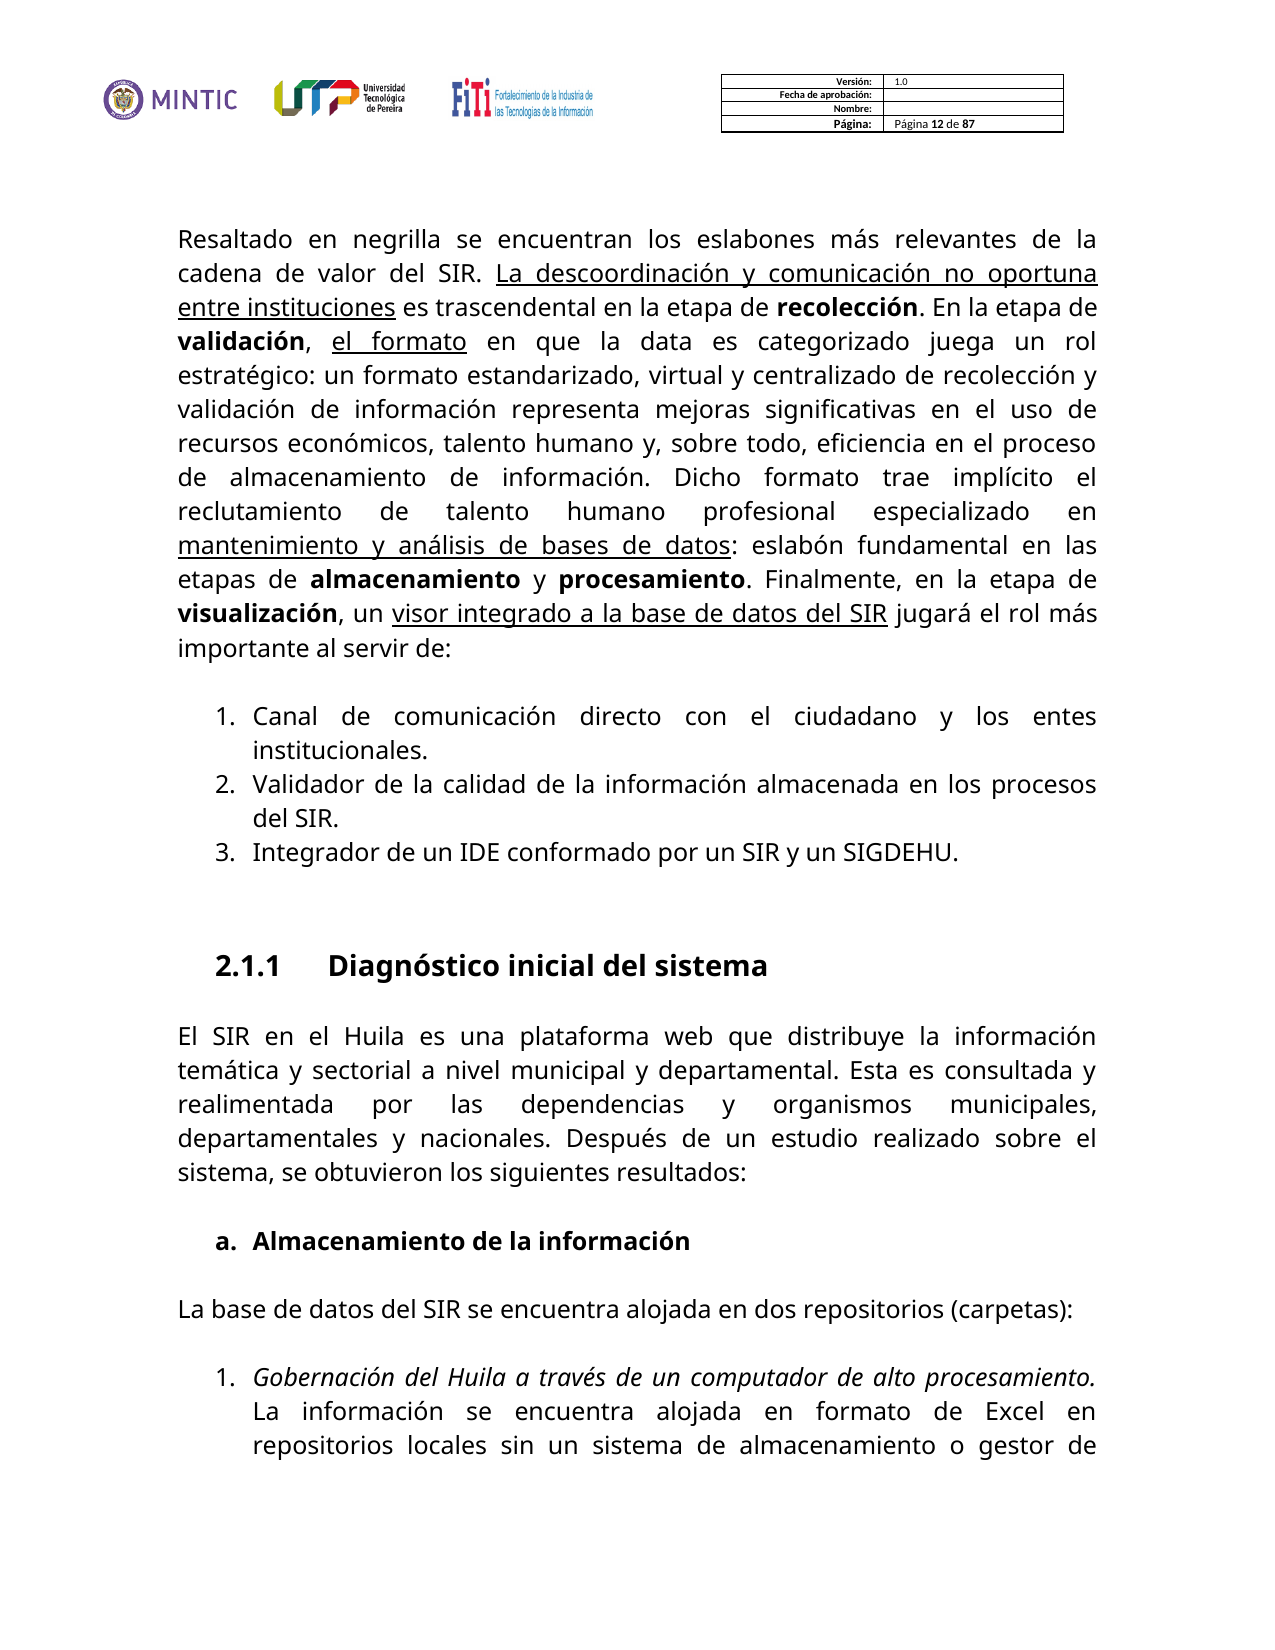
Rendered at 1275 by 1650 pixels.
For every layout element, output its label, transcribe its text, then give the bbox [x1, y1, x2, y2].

picture [97, 76, 238, 127]
text Resaltado en negrilla se encuentran los eslabones más relevantes de la cadena de valor del SIR. La descoordinación y comunicación no oportuna entre instituciones es trascendental en la etapa de recolección. En la etapa de validación, el formato en que la data es categorizado juega un rol estratégico: un formato estandarizado, virtual y centralizado de recolección y validación de información representa mejoras significativas en el uso de recursos económicos, talento humano y, sobre todo, eficiencia en el proceso de almacenamiento de información. Dicho formato trae implícito el reclutamiento de talento humano profesional especializado en mantenimiento y análisis de bases de datos: eslabón fundamental en las etapas de almacenamiento y procesamiento. Finalmente, en la etapa de visualización, un visor integrado a la base de datos del SIR jugará el rol más importante al servir de: [177, 221, 1098, 664]
list Validador de la calidad de la información almacenada en los procesos del SIR. [215, 766, 1098, 834]
text El SIR en el Huila es una plataforma web que distribuye la información temática y sectorial a nivel municipal y departamental. Esta es consultada y realimentada por las dependencias y organismos municipales, departamentales y nacionales. Después de un estudio realizado sobre el sistema, se obtuvieron los siguientes resultados: [177, 1019, 1098, 1189]
text La base de datos del SIR se encuentra alojada en dos repositorios (carpetas): [177, 1291, 1098, 1325]
list Almacenamiento de la información [215, 1223, 1098, 1257]
list Integrador de un IDE conformado por un SIR y un SIGDEHU. [215, 834, 1098, 869]
picture [274, 80, 405, 116]
list Canal de comunicación directo con el ciudadano y los entes institucionales. [215, 698, 1098, 766]
picture [448, 76, 595, 121]
subtitle Diagnóstico inicial del sistema [215, 945, 1098, 985]
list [215, 1359, 1098, 1462]
